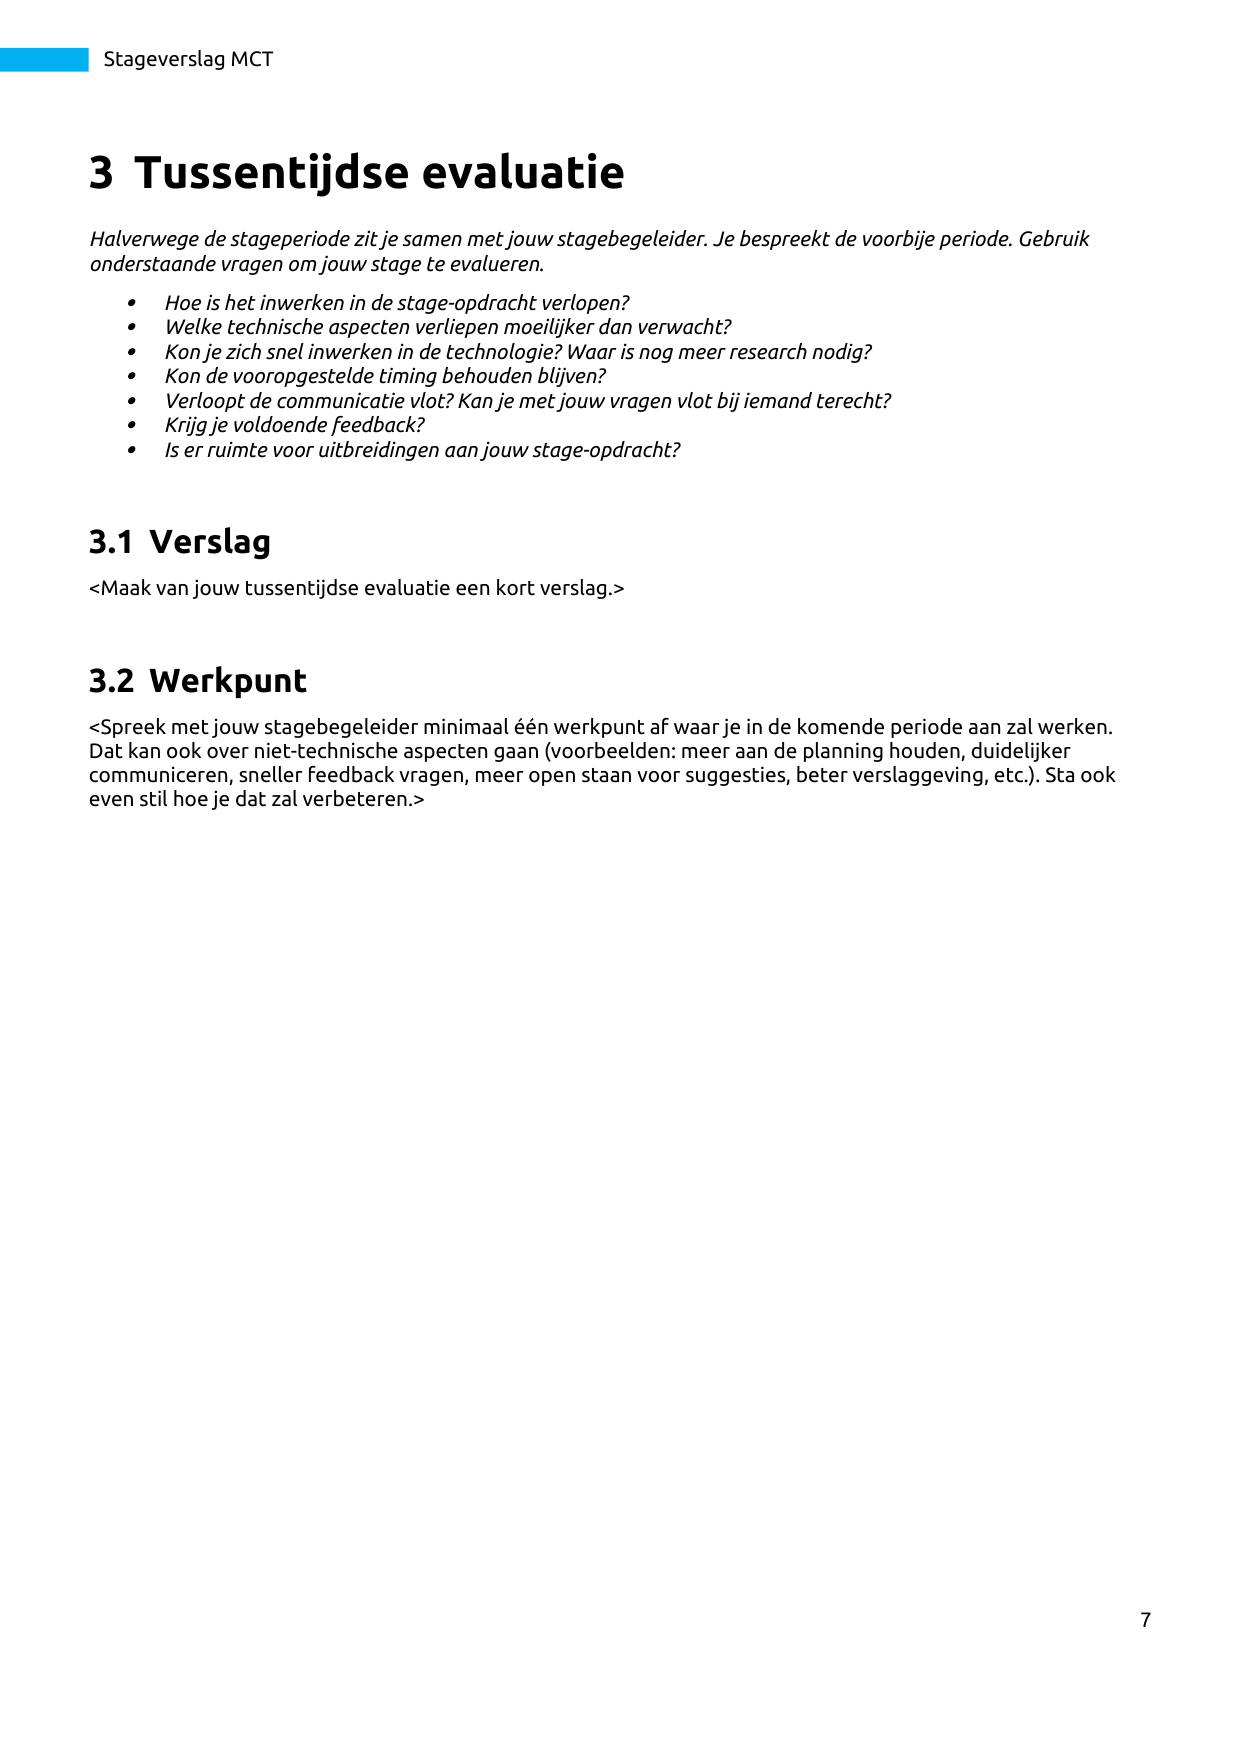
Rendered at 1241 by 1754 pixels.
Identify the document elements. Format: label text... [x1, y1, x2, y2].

subtitle Verslag [89, 522, 1152, 560]
list Kon je zich snel inwerken in de technologie? Waar is nog meer research nodig? [126, 339, 1152, 364]
text Halverwege de stageperiode zit je samen met jouw stagebegeleider. Je bespreekt de voorbije periode. Gebruik onderstaande vragen om jouw stage te evalueren. [89, 226, 1152, 276]
list Welke technische aspecten verliepen moeilijker dan verwacht? [126, 315, 1152, 339]
list Verloopt de communicatie vlot? Kan je met jouw vragen vlot bij iemand terecht? [126, 388, 1152, 413]
subtitle Tussentijdse evaluatie [89, 144, 1152, 197]
text <Spreek met jouw stagebegeleider minimaal één werkpunt af waar je in de komende periode aan zal werken. Dat kan ook over niet-technische aspecten gaan (voorbeelden: meer aan de planning houden, duidelijker communiceren, sneller feedback vragen, meer open staan voor suggesties, beter verslaggeving, etc.). Sta ook even stil hoe je dat zal verbeteren.> [89, 714, 1152, 810]
list Is er ruimte voor uitbreidingen aan jouw stage-opdracht? [126, 437, 1152, 462]
subtitle Werkpunt [89, 660, 1152, 698]
list Krijg je voldoende feedback? [126, 413, 1152, 437]
list Kon de vooropgestelde timing behouden blijven? [126, 364, 1152, 388]
list Hoe is het inwerken in de stage-opdracht verlopen? [126, 290, 1152, 315]
text <Maak van jouw tussentijdse evaluatie een kort verslag.> [89, 576, 1152, 600]
